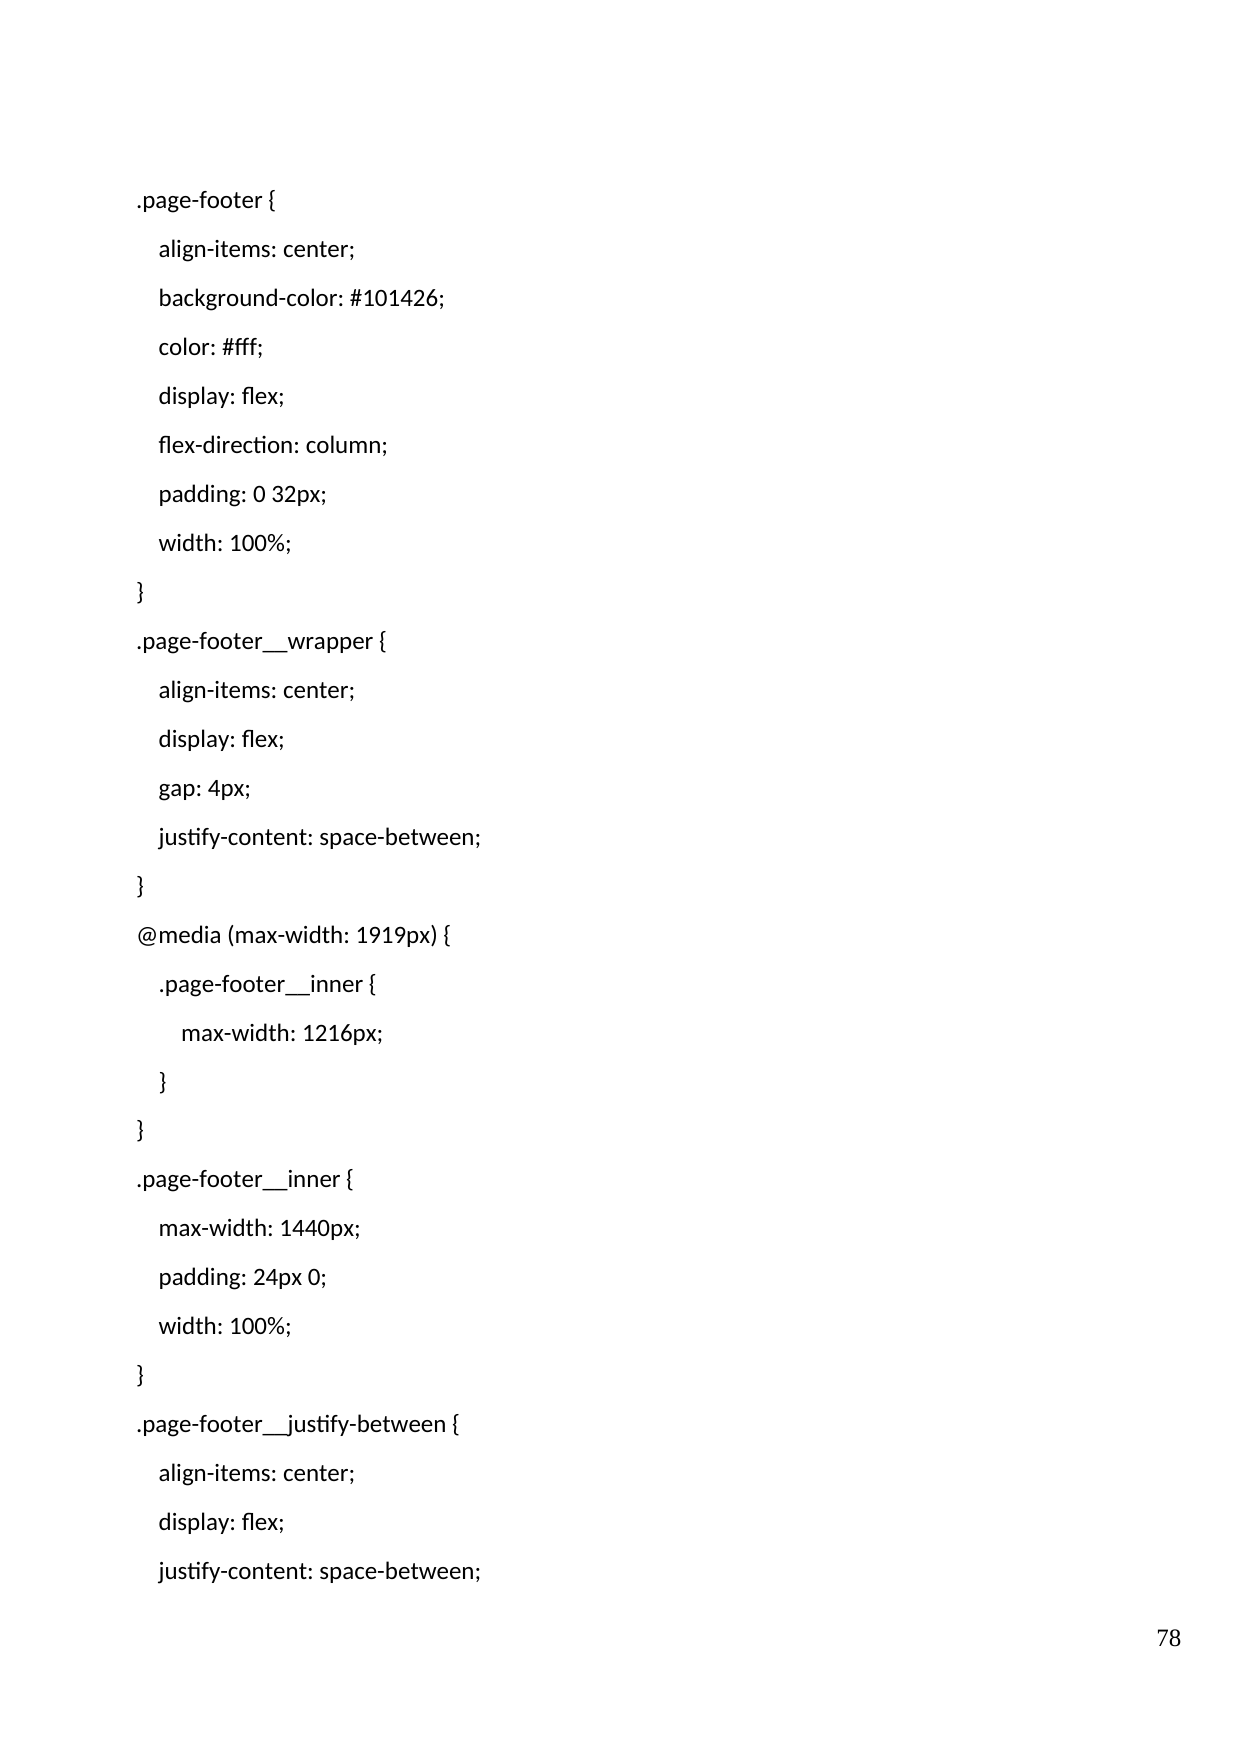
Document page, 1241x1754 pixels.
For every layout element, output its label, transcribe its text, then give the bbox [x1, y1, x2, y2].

text } [136, 1066, 1181, 1096]
text color: #fff; [136, 331, 1181, 362]
text .page-footer__inner { [136, 1163, 1181, 1194]
text .page-footer__inner { [136, 968, 1181, 998]
text width: 100%; [136, 1310, 1181, 1341]
text } [136, 1114, 1181, 1145]
text padding: 0 32px; [136, 478, 1181, 509]
text max-width: 1216px; [136, 1017, 1181, 1047]
text justify-content: space-between; [136, 821, 1181, 851]
text } [136, 870, 1181, 900]
text .page-footer__justify-between { [136, 1408, 1181, 1439]
text .page-footer__wrapper { [136, 625, 1181, 656]
text } [136, 576, 1181, 607]
text align-items: center; [136, 1457, 1181, 1488]
text flex-direction: column; [136, 429, 1181, 460]
text justify-content: space-between; [136, 1555, 1181, 1586]
text display: flex; [136, 380, 1181, 411]
text display: flex; [136, 1506, 1181, 1537]
text background-color: #101426; [136, 282, 1181, 313]
text .page-footer { [136, 184, 1181, 215]
text } [136, 1359, 1181, 1390]
text align-items: center; [136, 674, 1181, 704]
text gap: 4px; [136, 772, 1181, 802]
text padding: 24px 0; [136, 1261, 1181, 1292]
text @media (max-width: 1919px) { [136, 919, 1181, 949]
text align-items: center; [136, 233, 1181, 264]
text max-width: 1440px; [136, 1212, 1181, 1243]
text display: flex; [136, 723, 1181, 753]
text width: 100%; [136, 527, 1181, 558]
